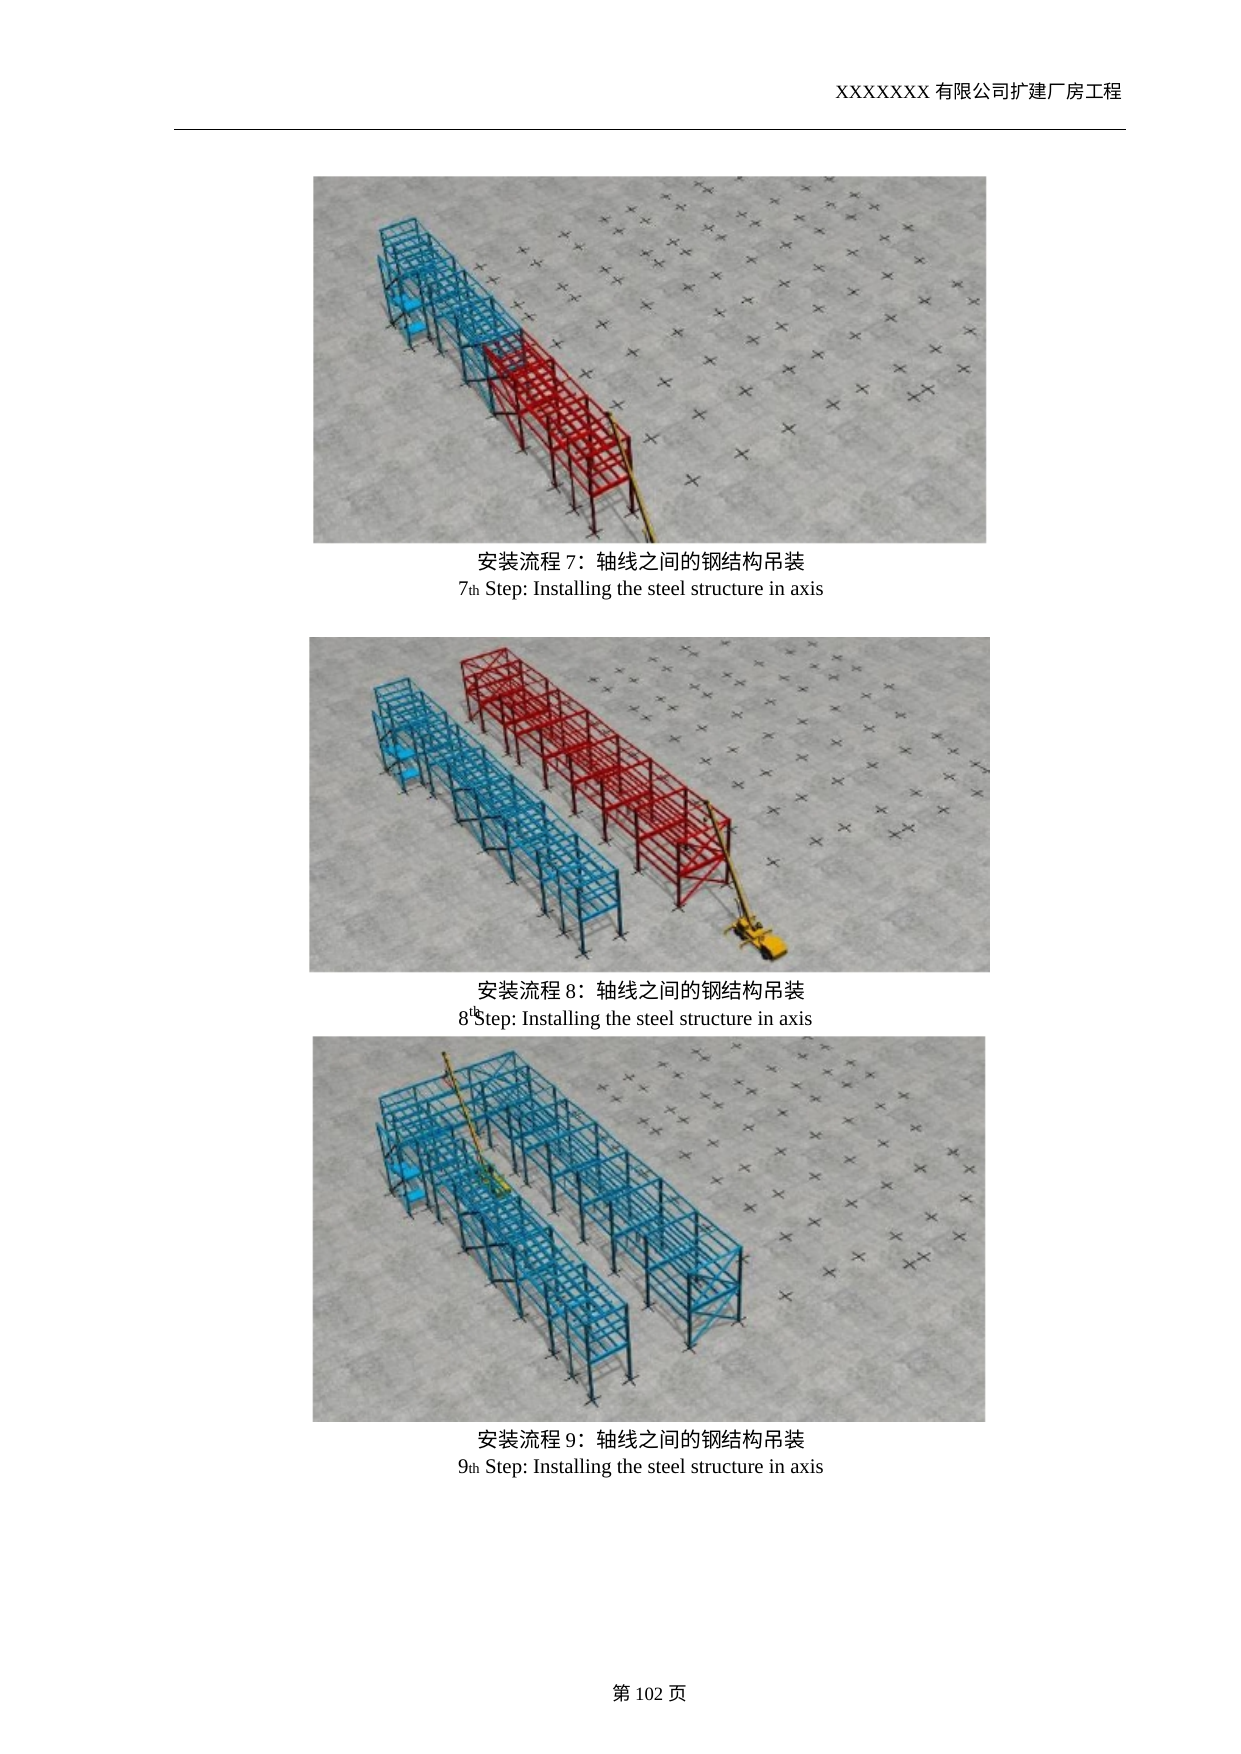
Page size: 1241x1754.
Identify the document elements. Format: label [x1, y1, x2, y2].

picture [312, 175, 988, 545]
picture [310, 1035, 987, 1422]
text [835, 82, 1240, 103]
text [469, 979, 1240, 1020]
picture [308, 637, 990, 974]
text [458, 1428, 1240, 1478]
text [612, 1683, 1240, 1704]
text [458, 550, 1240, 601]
